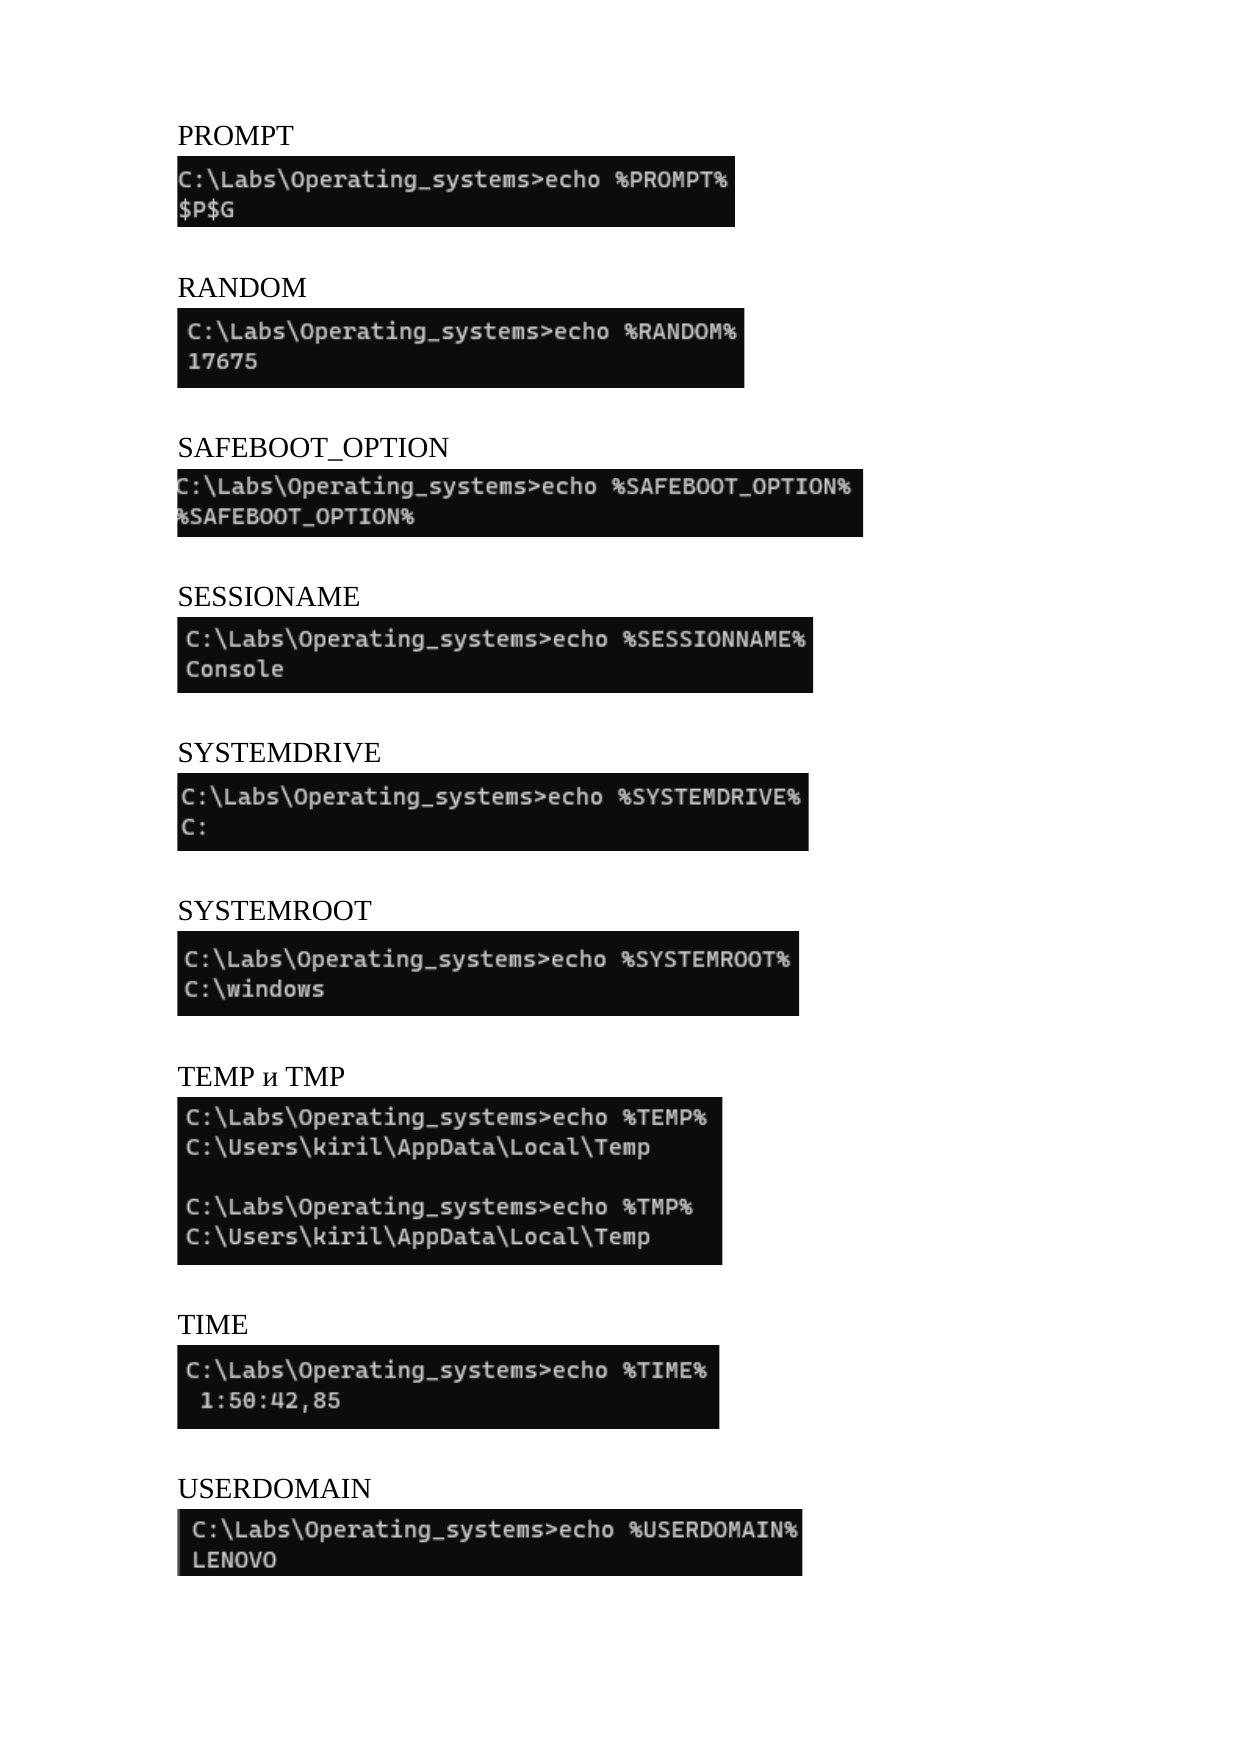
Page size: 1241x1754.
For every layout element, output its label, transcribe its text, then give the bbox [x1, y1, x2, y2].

picture [177, 617, 814, 693]
picture [177, 156, 735, 227]
text SAFEBOOT_OPTION [177, 431, 1152, 464]
text SYSTEMDRIVE [177, 735, 1152, 769]
picture [177, 308, 745, 388]
text SESSIONAME [177, 579, 1152, 613]
picture [177, 1509, 803, 1576]
text SYSTEMROOT [177, 893, 1152, 927]
text TIME [177, 1307, 1152, 1341]
text PROMPT [177, 118, 1152, 152]
picture [177, 1097, 723, 1265]
text TEMP и TMP [177, 1059, 1152, 1092]
picture [177, 773, 809, 851]
picture [177, 931, 800, 1016]
picture [177, 1345, 720, 1429]
text USERDOMAIN [177, 1471, 1152, 1505]
text RANDOM [177, 270, 1152, 303]
picture [177, 469, 864, 537]
